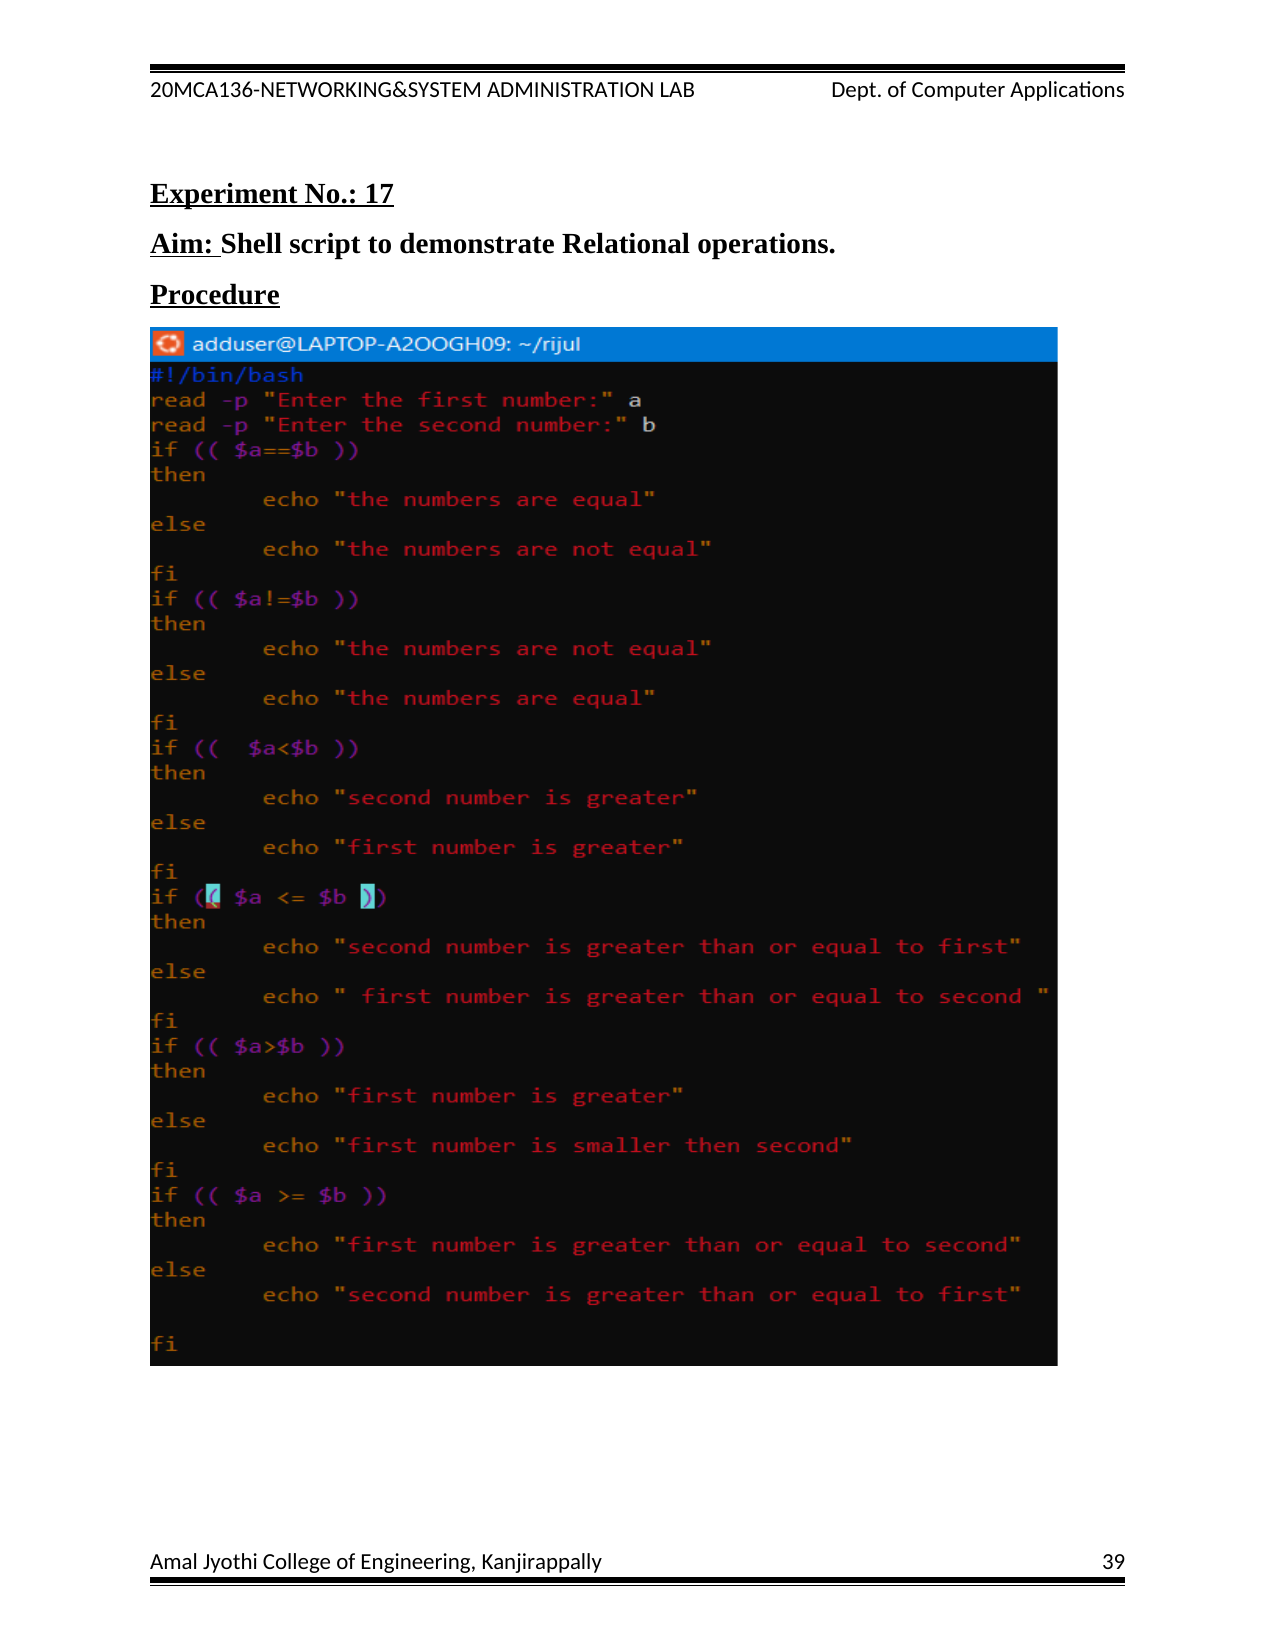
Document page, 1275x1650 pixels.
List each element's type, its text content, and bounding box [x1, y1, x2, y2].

text Experiment No.: 17 [150, 176, 1125, 210]
picture [150, 327, 1058, 1366]
text Procedure [150, 277, 1125, 310]
text Aim: Shell script to demonstrate Relational operations. [150, 227, 1125, 260]
